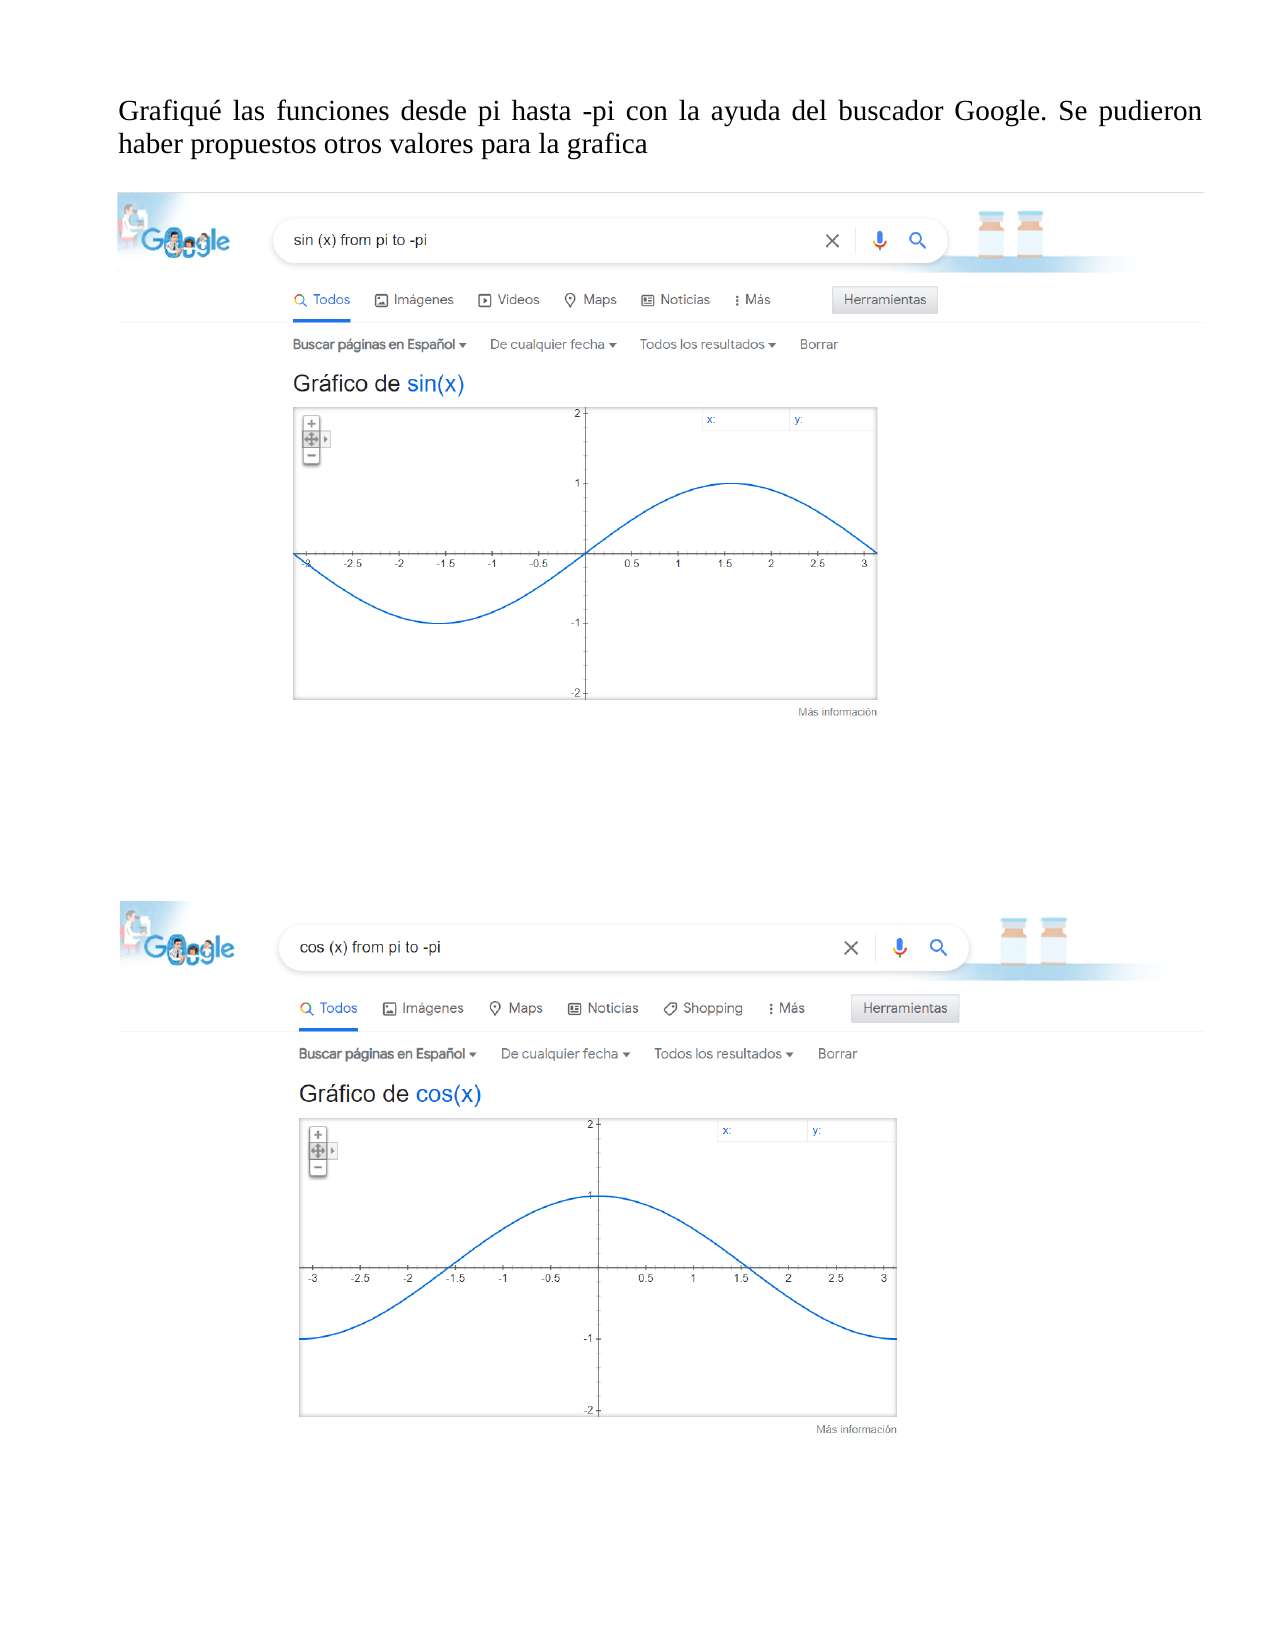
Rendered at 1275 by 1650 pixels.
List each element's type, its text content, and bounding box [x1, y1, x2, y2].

picture [117, 192, 1205, 758]
text Grafiqué las funciones desde pi hasta -pi con la ayuda del buscador Google. Se pudieron haber propuestos otros valores para la grafica [118, 93, 1205, 160]
picture [119, 901, 1205, 1465]
